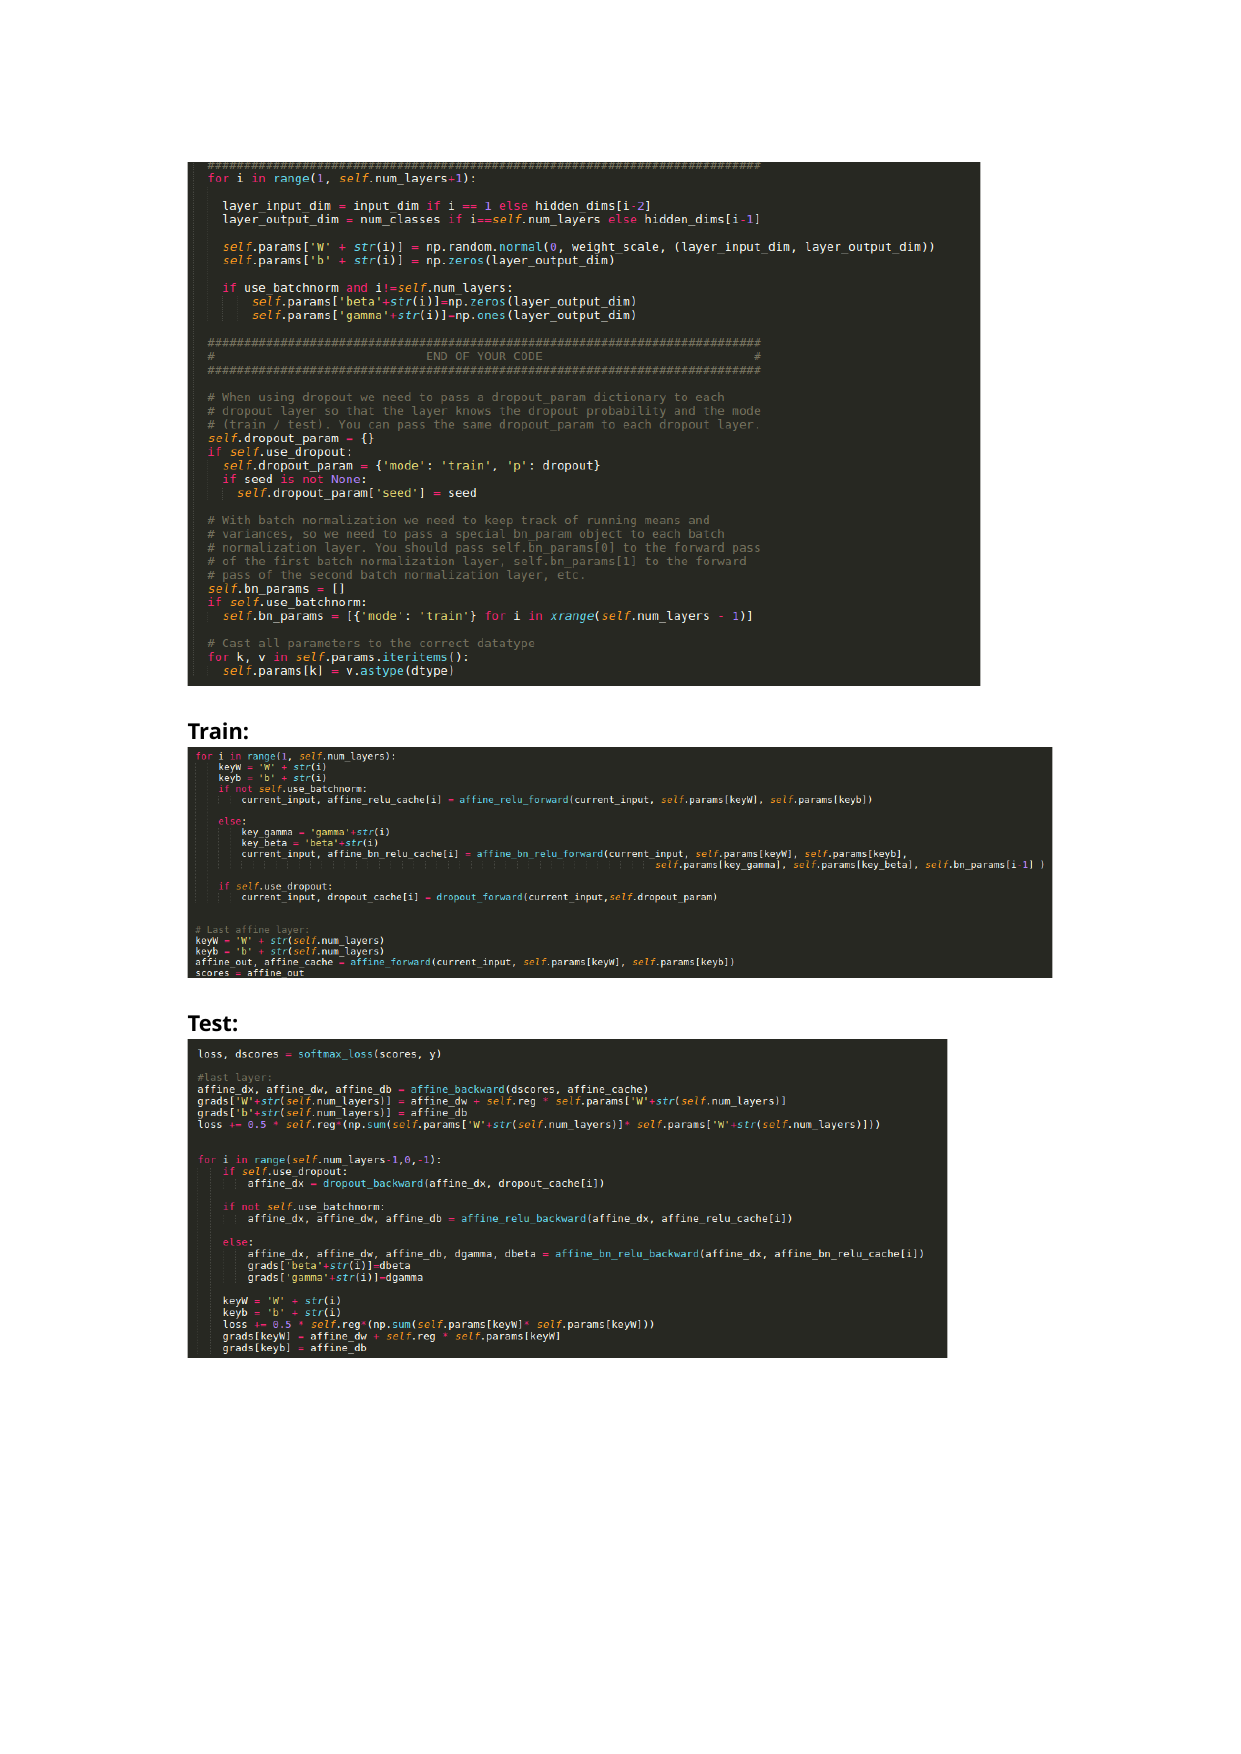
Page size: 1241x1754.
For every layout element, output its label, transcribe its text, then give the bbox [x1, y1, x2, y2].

picture [187, 747, 1053, 978]
picture [187, 1039, 948, 1358]
list Test: [187, 1007, 1053, 1039]
picture [187, 162, 981, 686]
list Train: [187, 714, 1053, 747]
